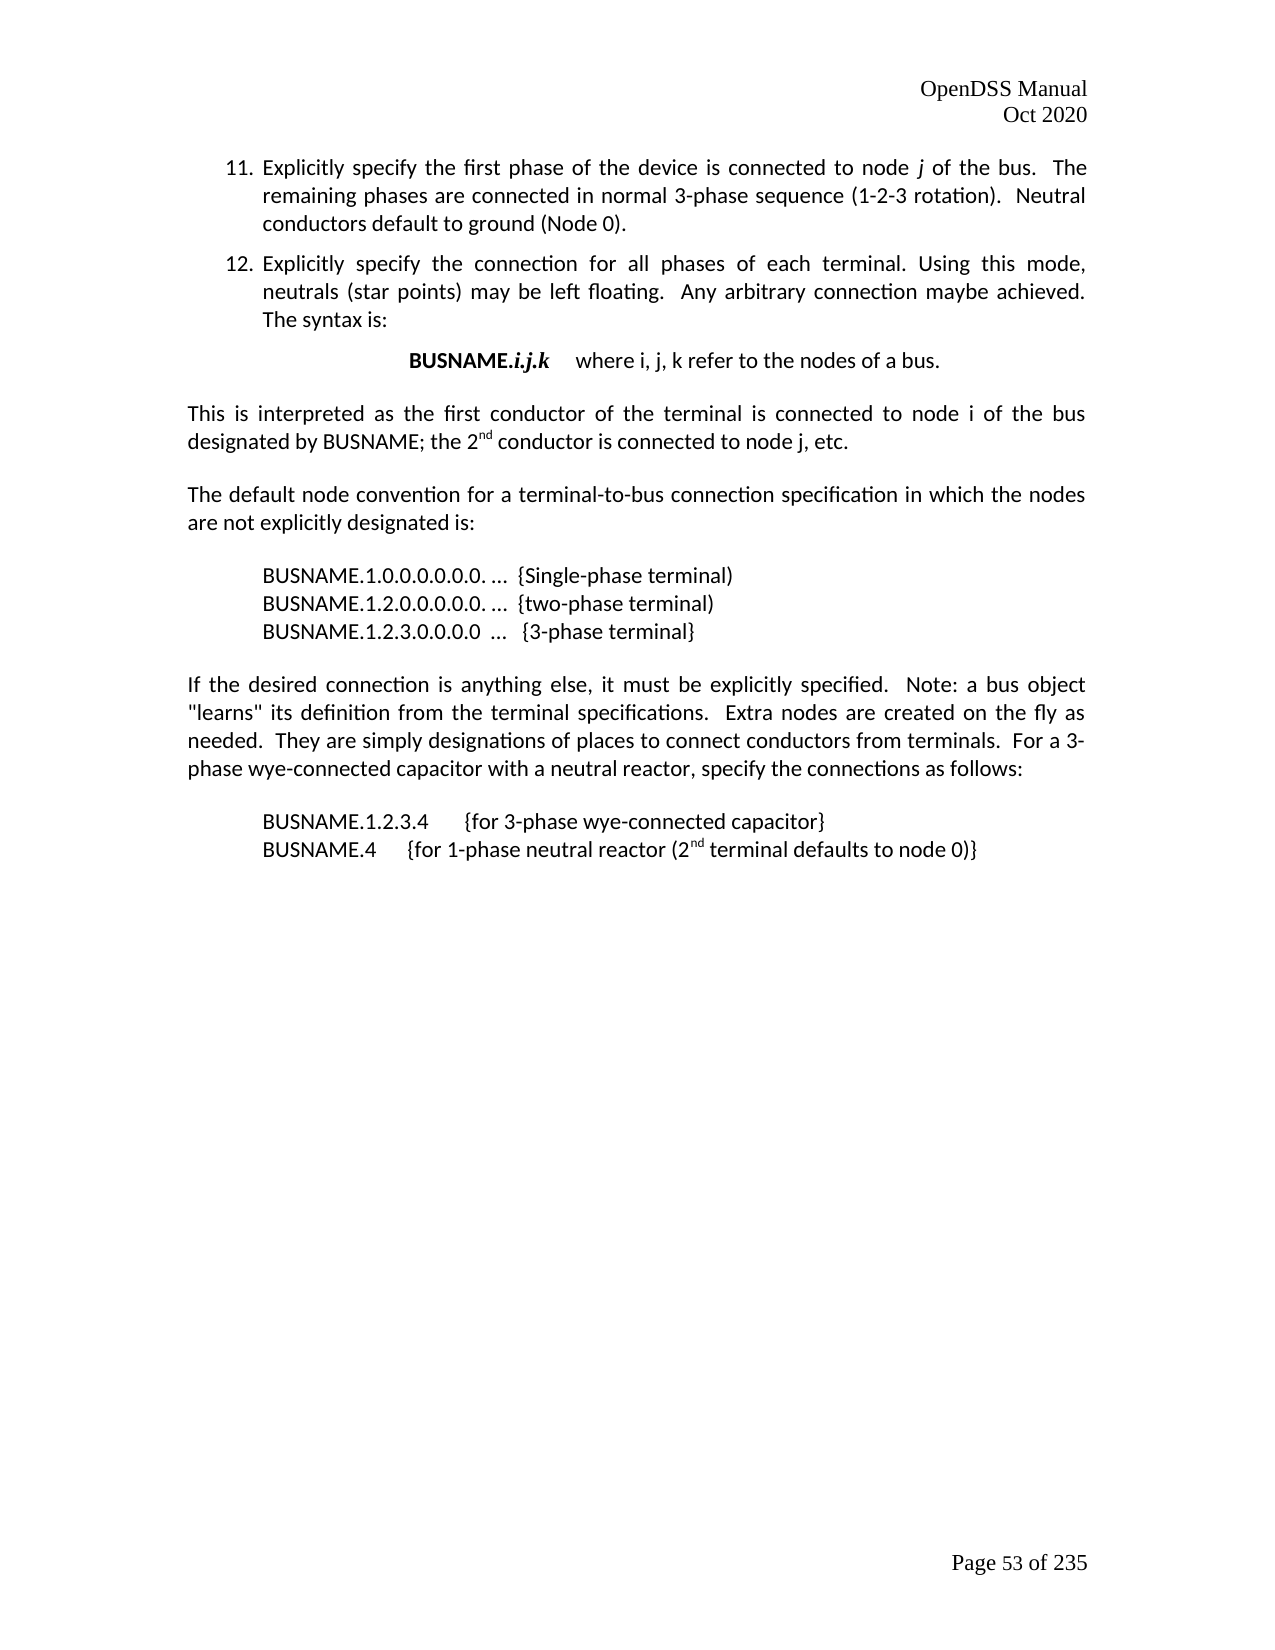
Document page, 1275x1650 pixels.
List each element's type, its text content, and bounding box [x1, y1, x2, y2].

text This is interpreted as the first conductor of the terminal is connected to node i of the bus designated by BUSNAME; the 2nd conductor is connected to node j, etc. [187, 399, 1087, 455]
text BUSNAME.1.2.3.4 {for 3-phase wye-connected capacitor} BUSNAME.4 {for 1-phase neutral reactor (2nd terminal defaults to node 0)} [262, 807, 1087, 863]
list Explicitly specify the connection for all phases of each terminal. Using this mode, neutrals (star points) may be left floating. Any arbitrary connection maybe achieved. The syntax is: [225, 249, 1087, 333]
text BUSNAME.1.0.0.0.0.0.0. … {Single-phase terminal) BUSNAME.1.2.0.0.0.0.0. … {two-phase terminal) BUSNAME.1.2.3.0.0.0.0 … {3-phase terminal} [262, 561, 1087, 645]
text BUSNAME.i.j.k where i, j, k refer to the nodes of a bus. [262, 346, 1087, 374]
list Explicitly specify the first phase of the device is connected to node j of the bus. The remaining phases are connected in normal 3-phase sequence (1-2-3 rotation). Neutral conductors default to ground (Node 0). [225, 153, 1087, 237]
text The default node convention for a terminal-to-bus connection specification in which the nodes are not explicitly designated is: [187, 480, 1087, 536]
text If the desired connection is anything else, it must be explicitly specified. Note: a bus object "learns" its definition from the terminal specifications. Extra nodes are created on the fly as needed. They are simply designations of places to connect conductors from terminals. For a 3-phase wye-connected capacitor with a neutral reactor, specify the connections as follows: [187, 670, 1087, 782]
